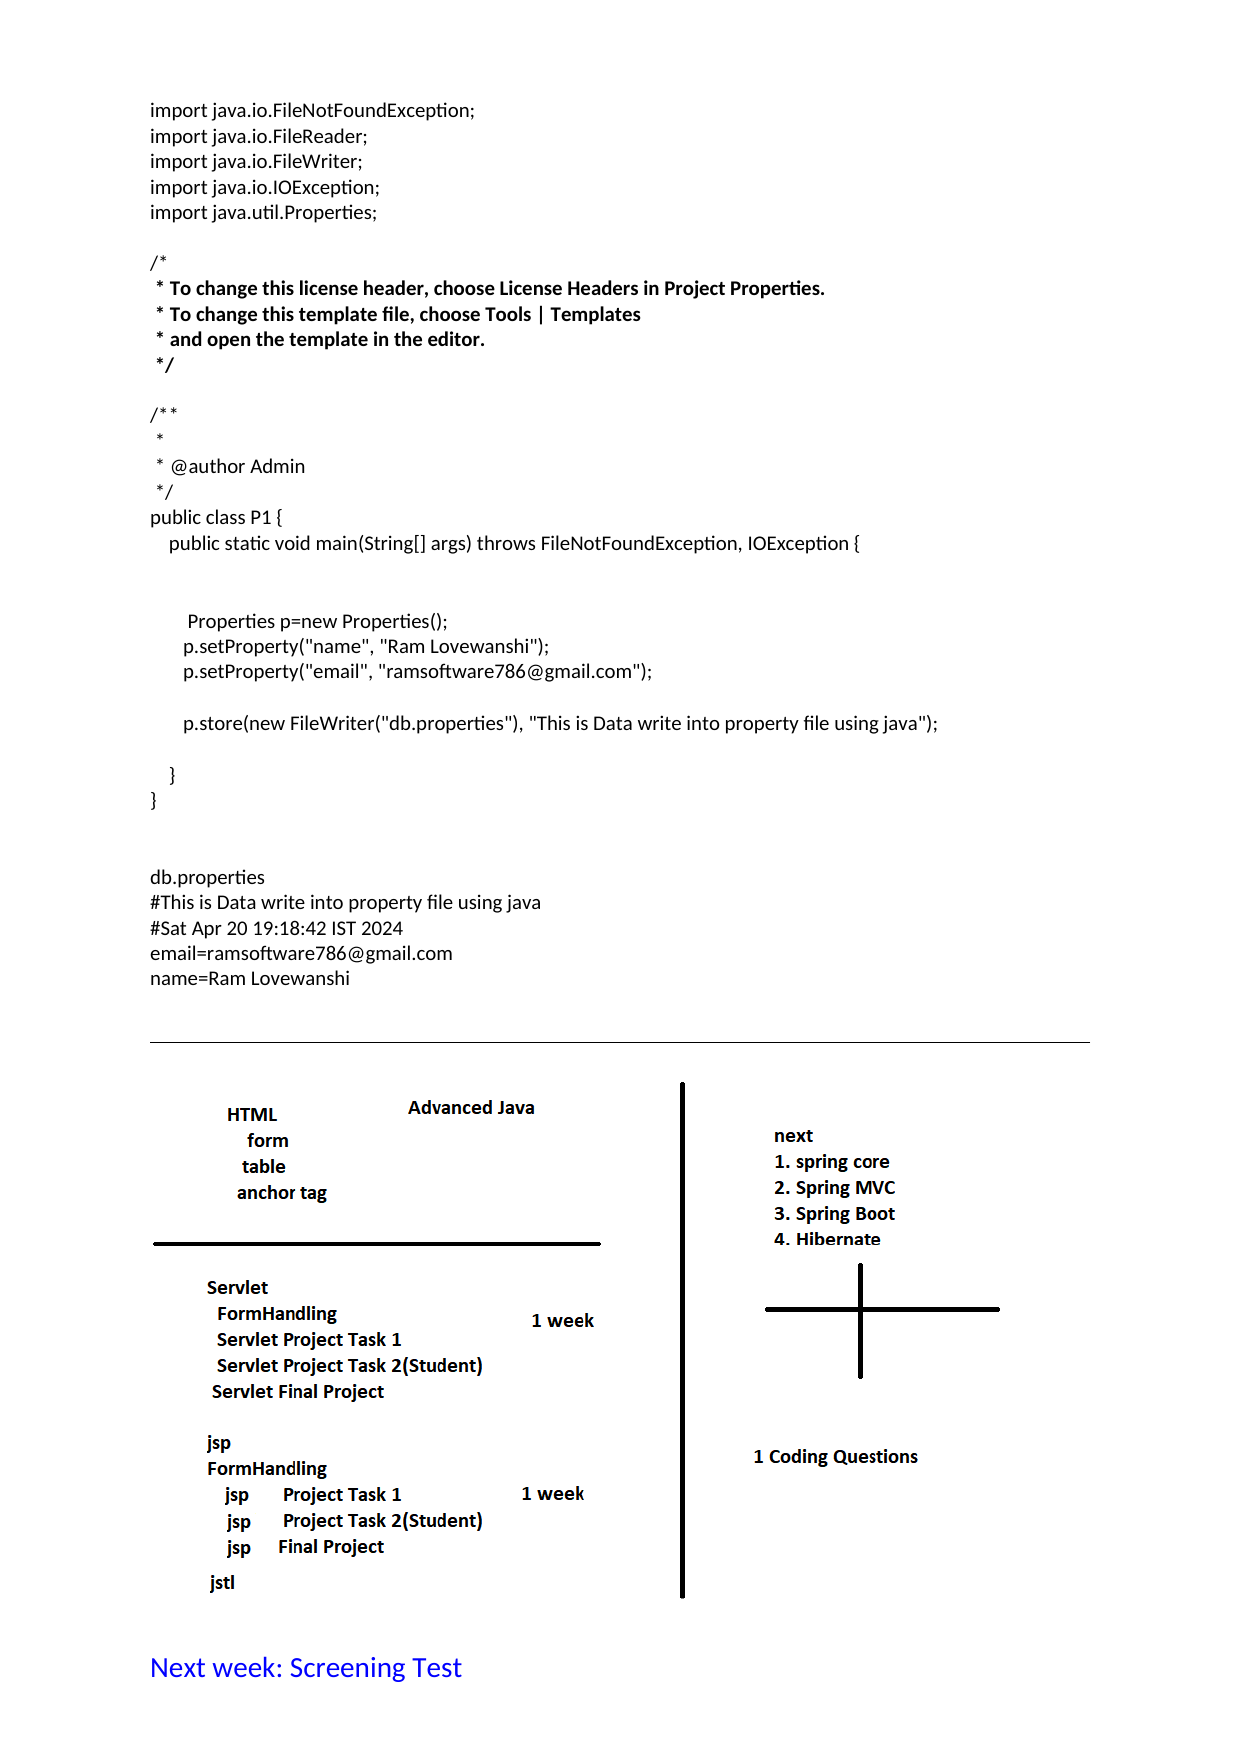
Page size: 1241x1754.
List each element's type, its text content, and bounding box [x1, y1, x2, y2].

text import java.io.FileReader; [150, 123, 1090, 148]
text p.setProperty("email", "ramsoftware786@gmail.com"); [150, 659, 1090, 684]
text /* [150, 250, 1090, 276]
text public static void main(String[] args) throws FileNotFoundException, IOException { [150, 530, 1090, 555]
text Properties p=new Properties(); [150, 608, 1090, 633]
text import java.io.FileNotFoundException; [150, 98, 1090, 123]
text */ [150, 352, 1090, 377]
text p.setProperty("name", "Ram Lovewanshi"); [150, 633, 1090, 659]
picture [150, 1068, 1016, 1599]
text * and open the template in the editor. [150, 326, 1090, 352]
text /** [150, 403, 1090, 428]
text import java.io.IOException; [150, 174, 1090, 199]
text * To change this template file, choose Tools | Templates [150, 301, 1090, 326]
text */ [150, 479, 1090, 504]
text * To change this license header, choose License Headers in Project Properties. [150, 276, 1090, 301]
text p.store(new FileWriter("db.properties"), "This is Data write into property file using java"); [150, 711, 1090, 736]
text Next week: Screening Test [150, 1649, 1090, 1684]
text } [150, 788, 1090, 813]
text #Sat Apr 20 19:18:42 IST 2024 [150, 915, 1090, 940]
text email=ramsoftware786@gmail.com [150, 940, 1090, 966]
text #This is Data write into property file using java [150, 889, 1090, 915]
text import java.io.FileWriter; [150, 148, 1090, 174]
text * @author Admin [150, 453, 1090, 479]
text } [150, 762, 1090, 788]
text name=Ram Lovewanshi [150, 966, 1090, 991]
text db.properties [150, 864, 1090, 889]
text * [150, 428, 1090, 453]
text public class P1 { [150, 504, 1090, 530]
text import java.util.Properties; [150, 199, 1090, 225]
